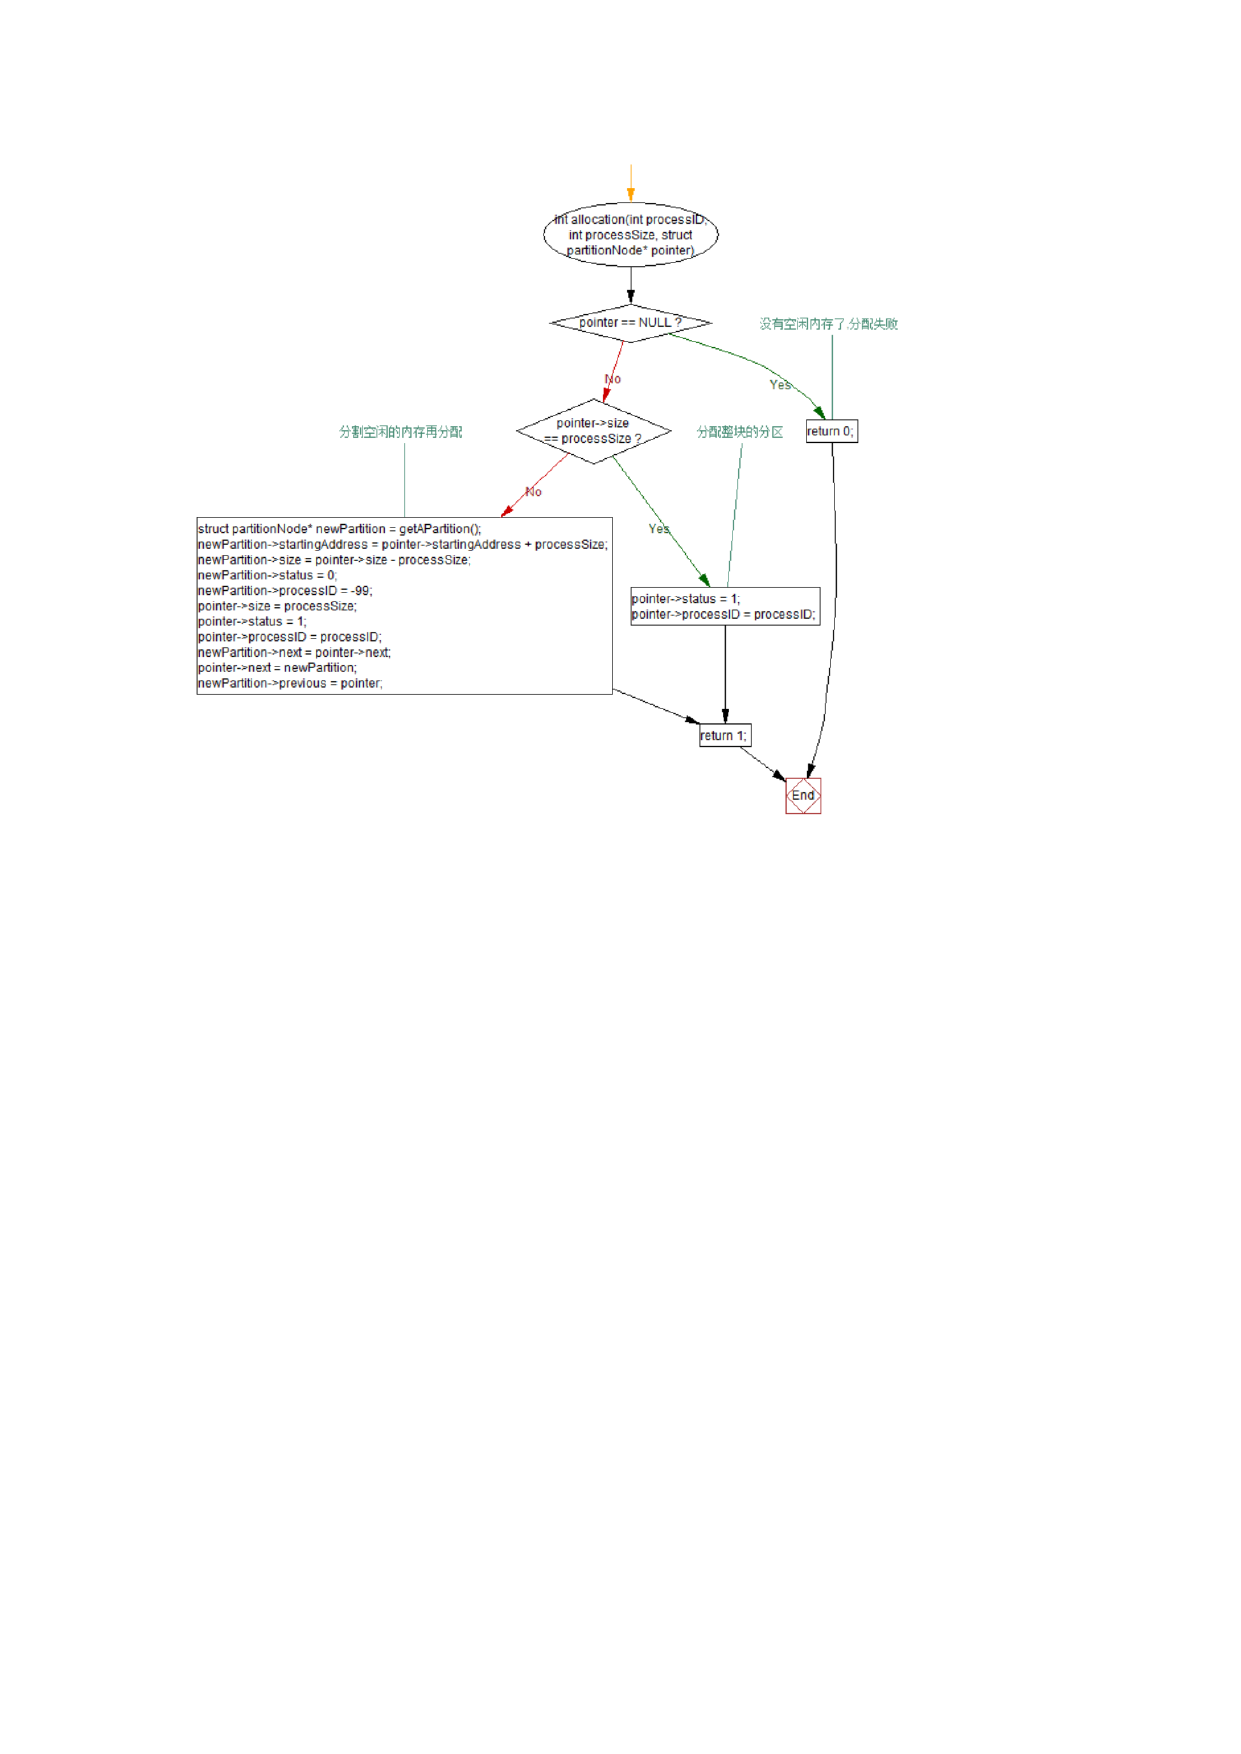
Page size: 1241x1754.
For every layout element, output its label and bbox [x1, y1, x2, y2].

picture [187, 162, 918, 824]
